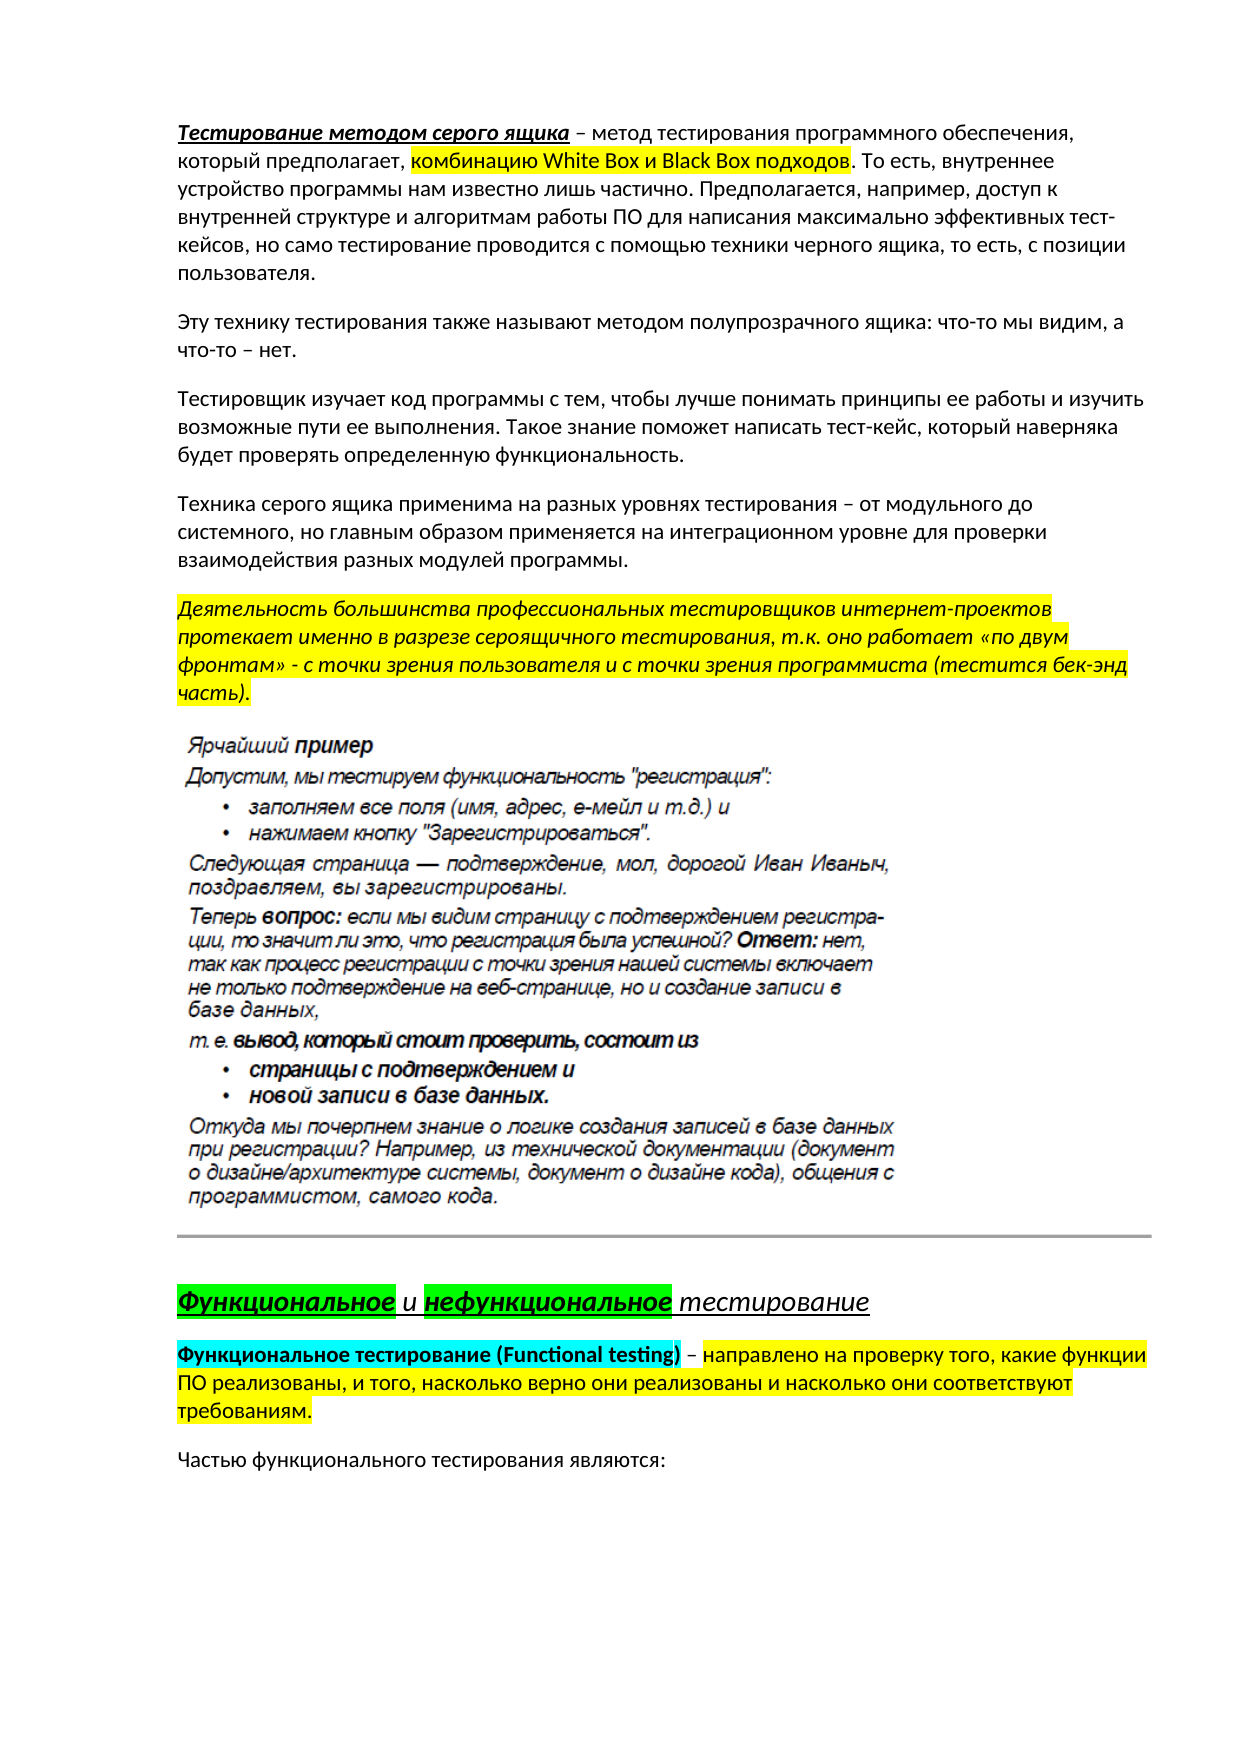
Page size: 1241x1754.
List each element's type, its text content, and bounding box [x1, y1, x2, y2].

text Функциональное тестирование (Functional testing) – направлено на проверку того, какие функции ПО реализованы, и того, насколько верно они реализованы и насколько они соответствуют требованиям. [312, 1340, 1152, 1424]
text Тестирование методом серого ящика – метод тестирования программного обеспечения, который предполагает, комбинацию White Box и Black Box подходов. То есть, внутреннее устройство программы нам известно лишь частично. Предполагается, например, доступ к внутренней структуре и алгоритмам работы ПО для написания максимально эффективных тест-кейсов, но само тестирование проводится с помощью техники черного ящика, то есть, с позиции пользователя. [177, 118, 1152, 286]
text Эту технику тестирования также называют методом полупрозрачного ящика: что-то мы видим, а что-то – нет. [177, 307, 1152, 363]
text Техника серого ящика применима на разных уровнях тестирования – от модульного до системного, но главным образом применяется на интеграционном уровне для проверки взаимодействия разных модулей программы. [177, 489, 1152, 573]
text Тестировщик изучает код программы с тем, чтобы лучше понимать принципы ее работы и изучить возможные пути ее выполнения. Такое знание поможет написать тест-кейс, который наверняка будет проверять определенную функциональность. [177, 384, 1152, 468]
text Частью функционального тестирования являются: [177, 1445, 1152, 1473]
text Деятельность большинства профессиональных тестировщиков интернет-проектов протекает именно в разрезе сероящичного тестирования, т.к. оно работает «по двум фронтам» - с точки зрения пользователя и с точки зрения программиста (тестится бек-энд часть). [251, 594, 1152, 706]
text Функциональное и нефункциональное тестирование [177, 1283, 1152, 1319]
picture [177, 726, 903, 1214]
